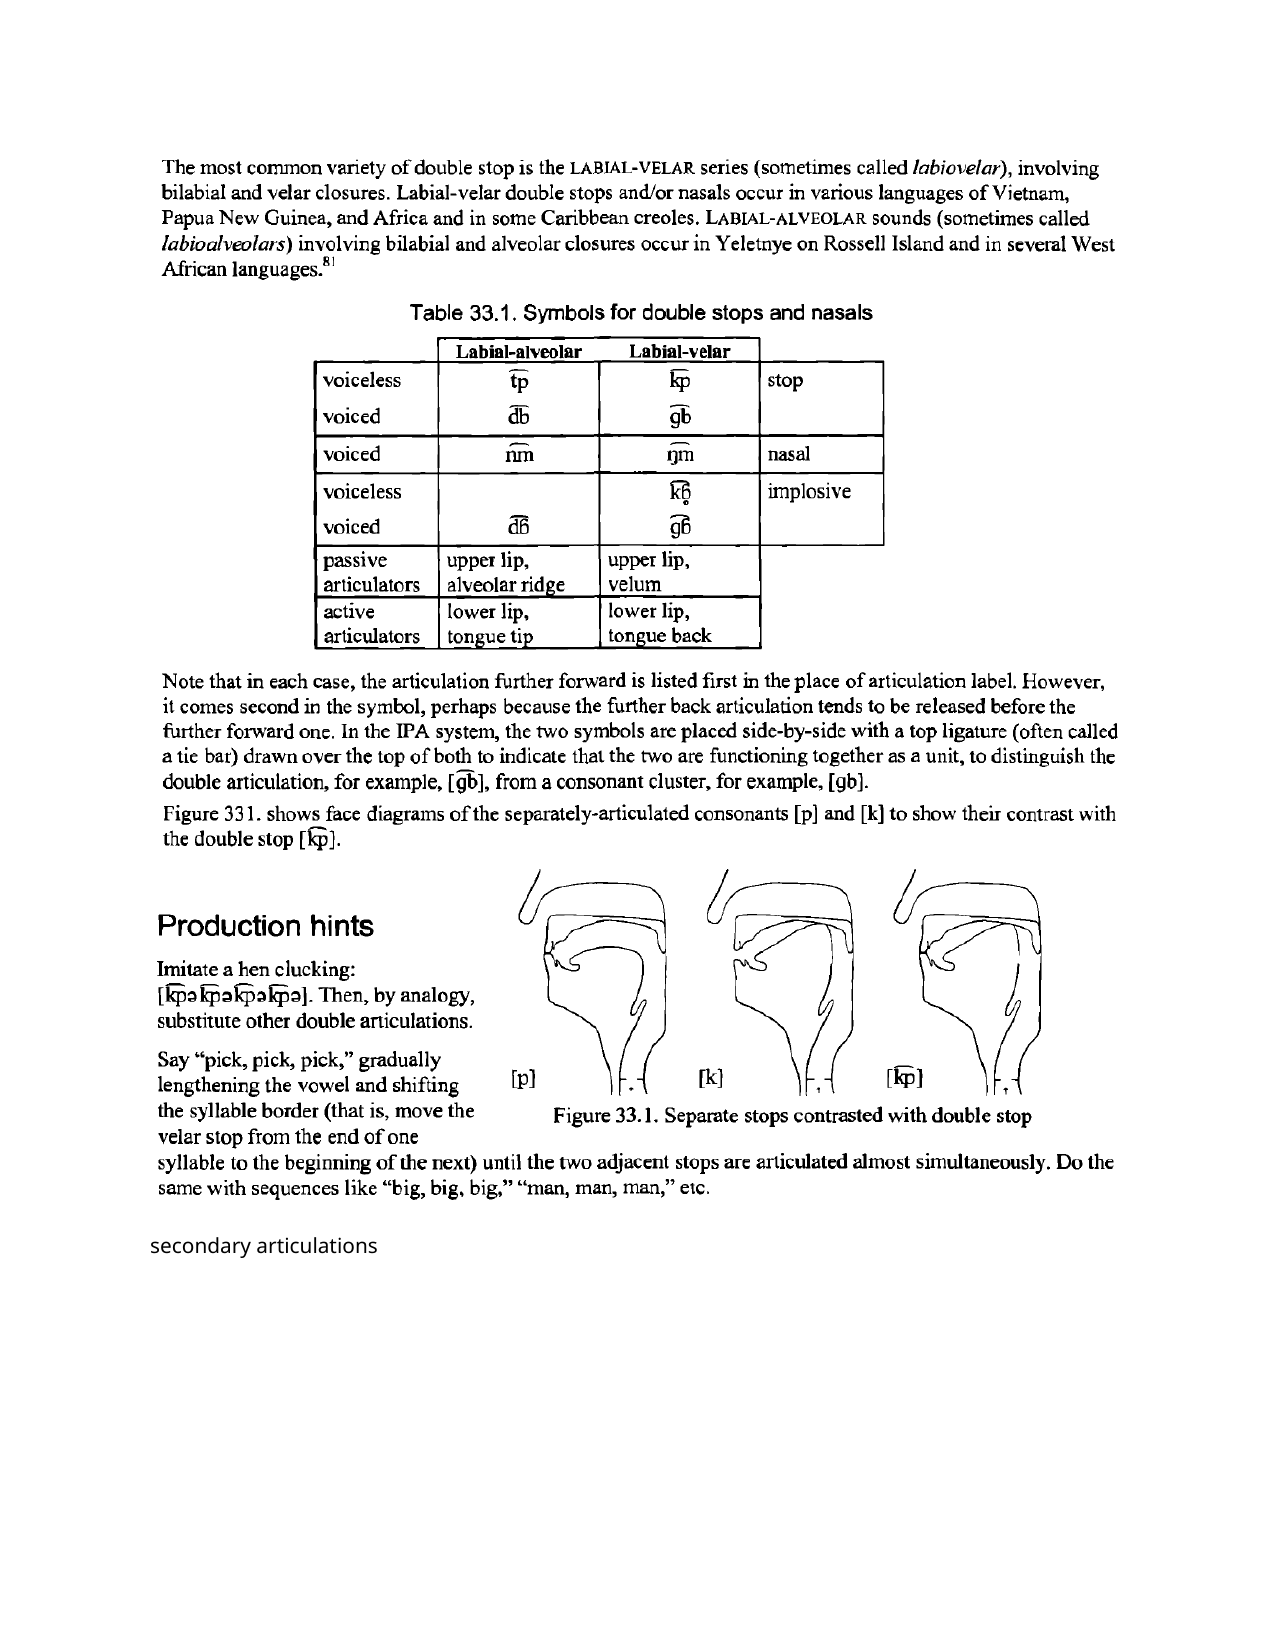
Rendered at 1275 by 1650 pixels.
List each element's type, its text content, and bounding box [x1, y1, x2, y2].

text secondary articulations [150, 1231, 1125, 1259]
picture [150, 150, 1125, 1203]
